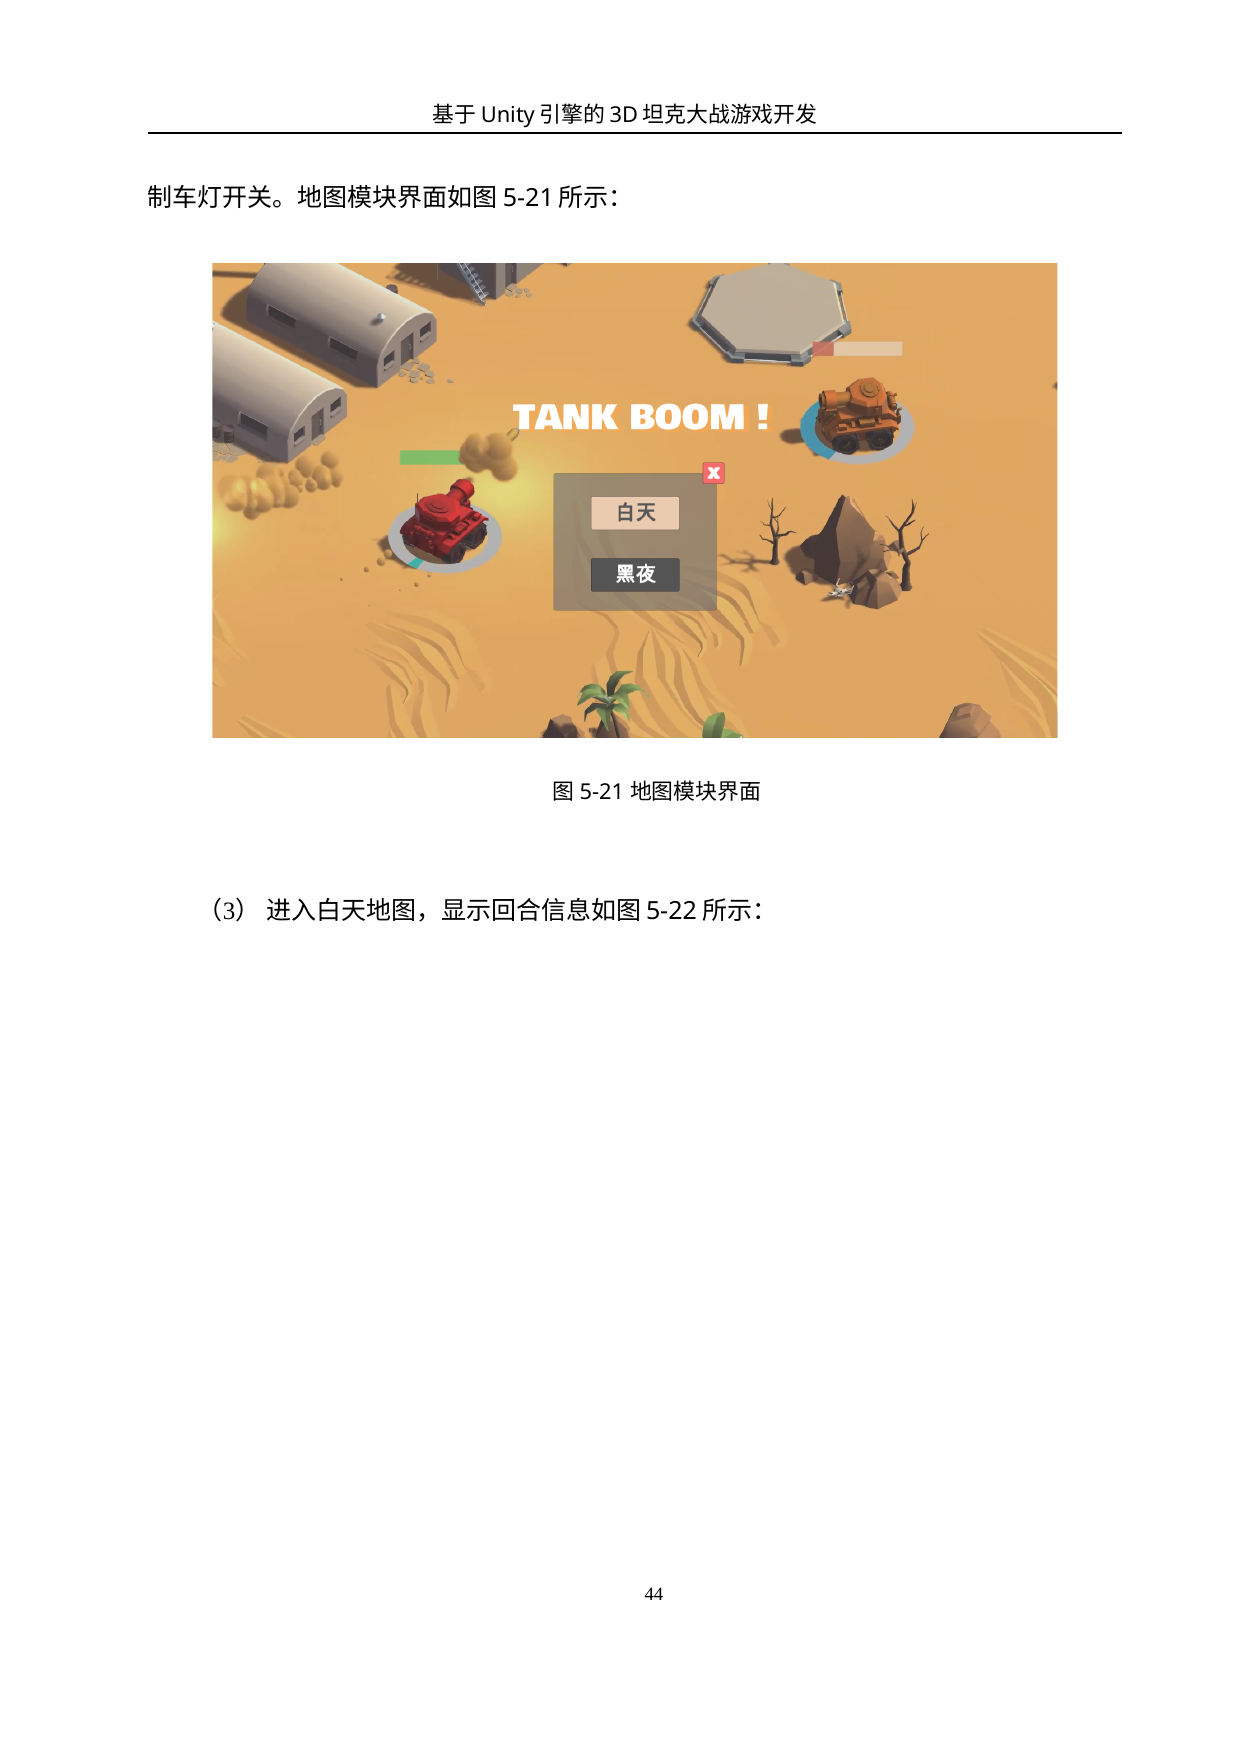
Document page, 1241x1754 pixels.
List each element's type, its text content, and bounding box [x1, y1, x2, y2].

list 进入白天地图，显示回合信息如图5-22所示： [198, 874, 1122, 942]
picture [212, 263, 1058, 738]
text 图 5-21 地图模块界面 [148, 773, 1122, 807]
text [148, 161, 1122, 229]
